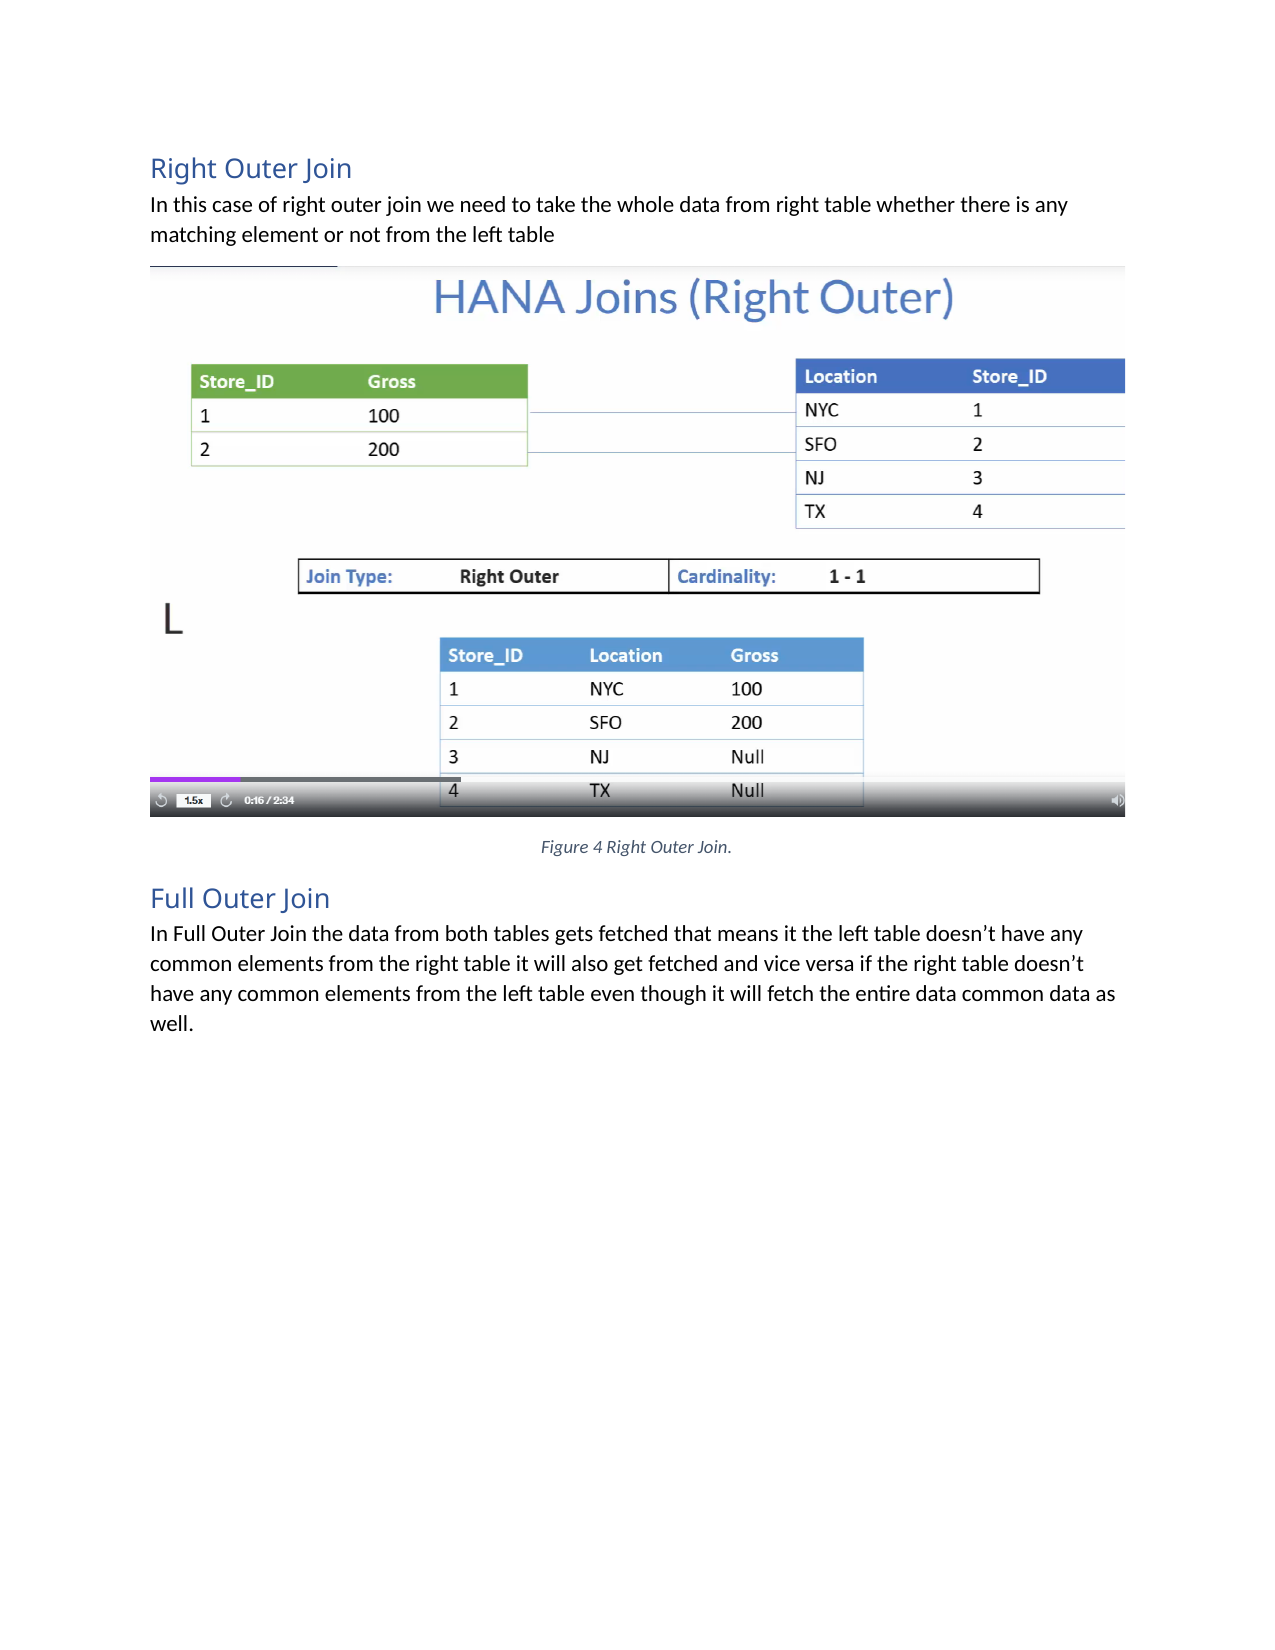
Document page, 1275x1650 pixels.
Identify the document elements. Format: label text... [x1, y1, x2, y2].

text In this case of right outer join we need to take the whole data from right table whether there is any matching element or not from the left table [150, 190, 1125, 248]
subtitle Full Outer Join [150, 879, 1125, 916]
text Figure 4 Right Outer Join. [150, 835, 1125, 858]
subtitle Right Outer Join [150, 150, 1125, 187]
text In Full Outer Join the data from both tables gets fetched that means it the left table doesn’t have any common elements from the right table it will also get fetched and vice versa if the right table doesn’t have any common elements from the left table even though it will fetch the entire data common data as well. [150, 919, 1125, 1038]
picture [150, 266, 1125, 817]
